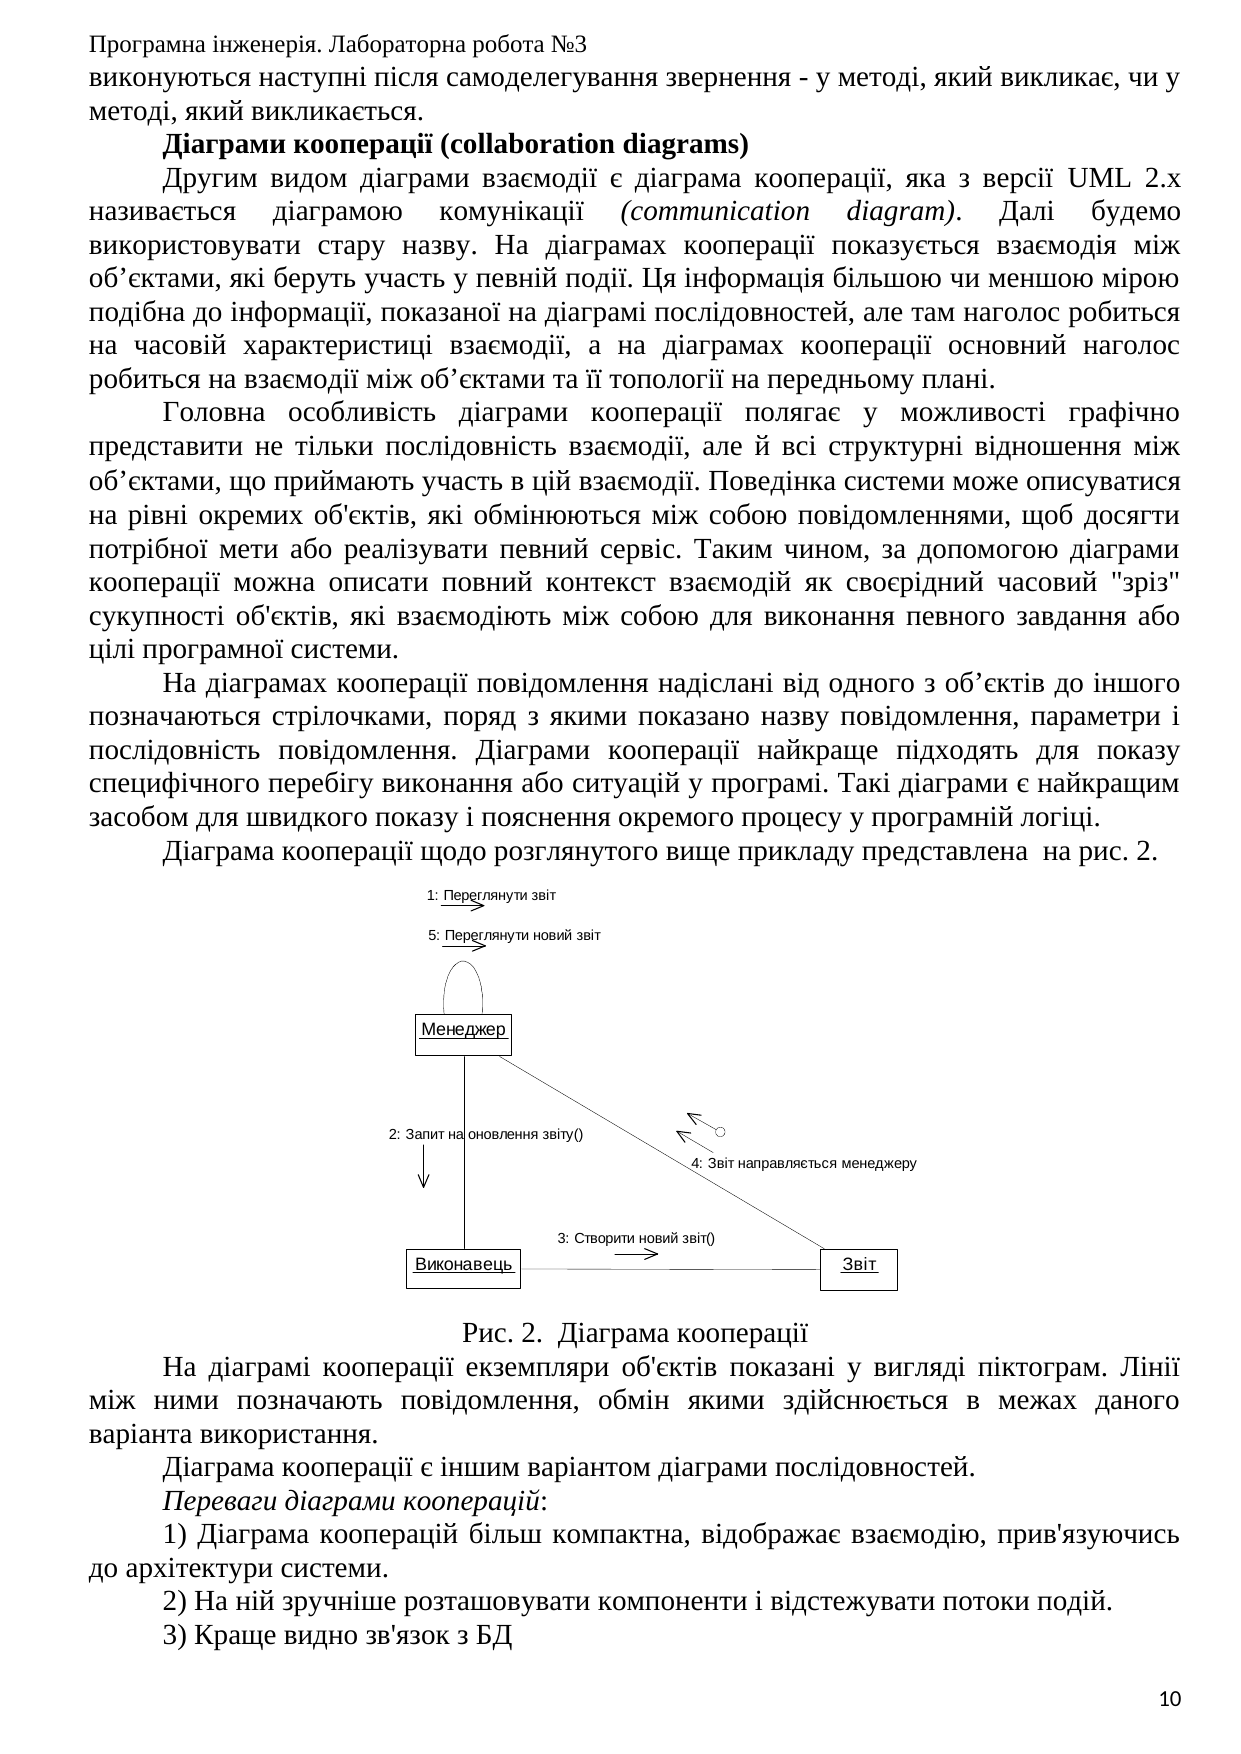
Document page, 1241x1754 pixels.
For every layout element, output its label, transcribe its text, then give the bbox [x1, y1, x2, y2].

text Діаграма кооперації щодо розглянутого вище прикладу представлена на рис. 2. [89, 833, 1181, 866]
text 3) Краще видно зв'язок з БД [89, 1617, 1181, 1651]
text На діаграмі кооперації екземпляри об'єктів показані у вигляді піктограм. Лінії між ними позначають повідомлення, обмін якими здійснюється в межах даного варіанта використання. [89, 1349, 1181, 1449]
text Діаграма кооперації є іншим варіантом діаграми послідовностей. [89, 1449, 1181, 1483]
text 1) Діаграма кооперацій більш компактна, відображає взаємодію, прив'язуючись до архітектури системи. [89, 1516, 1181, 1583]
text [89, 59, 1181, 126]
text Рис. 2. Діаграма кооперації [89, 1315, 1181, 1349]
text На діаграмах кооперації повідомлення надіслані від одного з об’єктів до іншого позначаються стрілочками, поряд з якими показано назву повідомлення, параметри і послідовність повідомлення. Діаграми кооперації найкраще підходять для показу специфічного перебігу виконання або ситуацій у програмі. Такі діаграми є найкращим засобом для швидкого показу і пояснення окремого процесу у програмній логіці. [89, 665, 1181, 833]
text Головна особливість діаграми кооперації полягає у можливості графічно представити не тільки послідовність взаємодії, але й всі структурні відношення між об’єктами, що приймають участь в цій взаємодії. Поведінка системи може описуватися на рівні окремих об'єктів, які обмінюються між собою повідомленнями, щоб досягти потрібної мети або реалізувати певний сервіс. Таким чином, за допомогою діаграми кооперації можна описати повний контекст взаємодій як своєрідний часовий "зріз" сукупності об'єктів, які взаємодіють між собою для виконання певного завдання або цілі програмної системи. [89, 394, 1181, 665]
text 2) На ній зручніше розташовувати компоненти і відстежувати потоки подій. [89, 1583, 1181, 1617]
text Другим видом діаграми взаємодії є діаграма кооперації, яка з версії UML 2.x називається діаграмою комунікації (communication diagram). Далі будемо використовувати стару назву. На діаграмах кооперації показується взаємодія між об’єктами, які беруть участь у певній події. Ця інформація більшою чи меншою мірою подібна до інформації, показаної на діаграмі послідовностей, але там наголос робиться на часовій характеристиці взаємодії, а на діаграмах кооперації основний наголос робиться на взаємодії між об’єктами та її топології на передньому плані. [89, 160, 1181, 394]
text Переваги діаграми кооперацій: [89, 1483, 1181, 1516]
text Діаграми кооперації (collaboration diagrams) [89, 126, 1181, 160]
